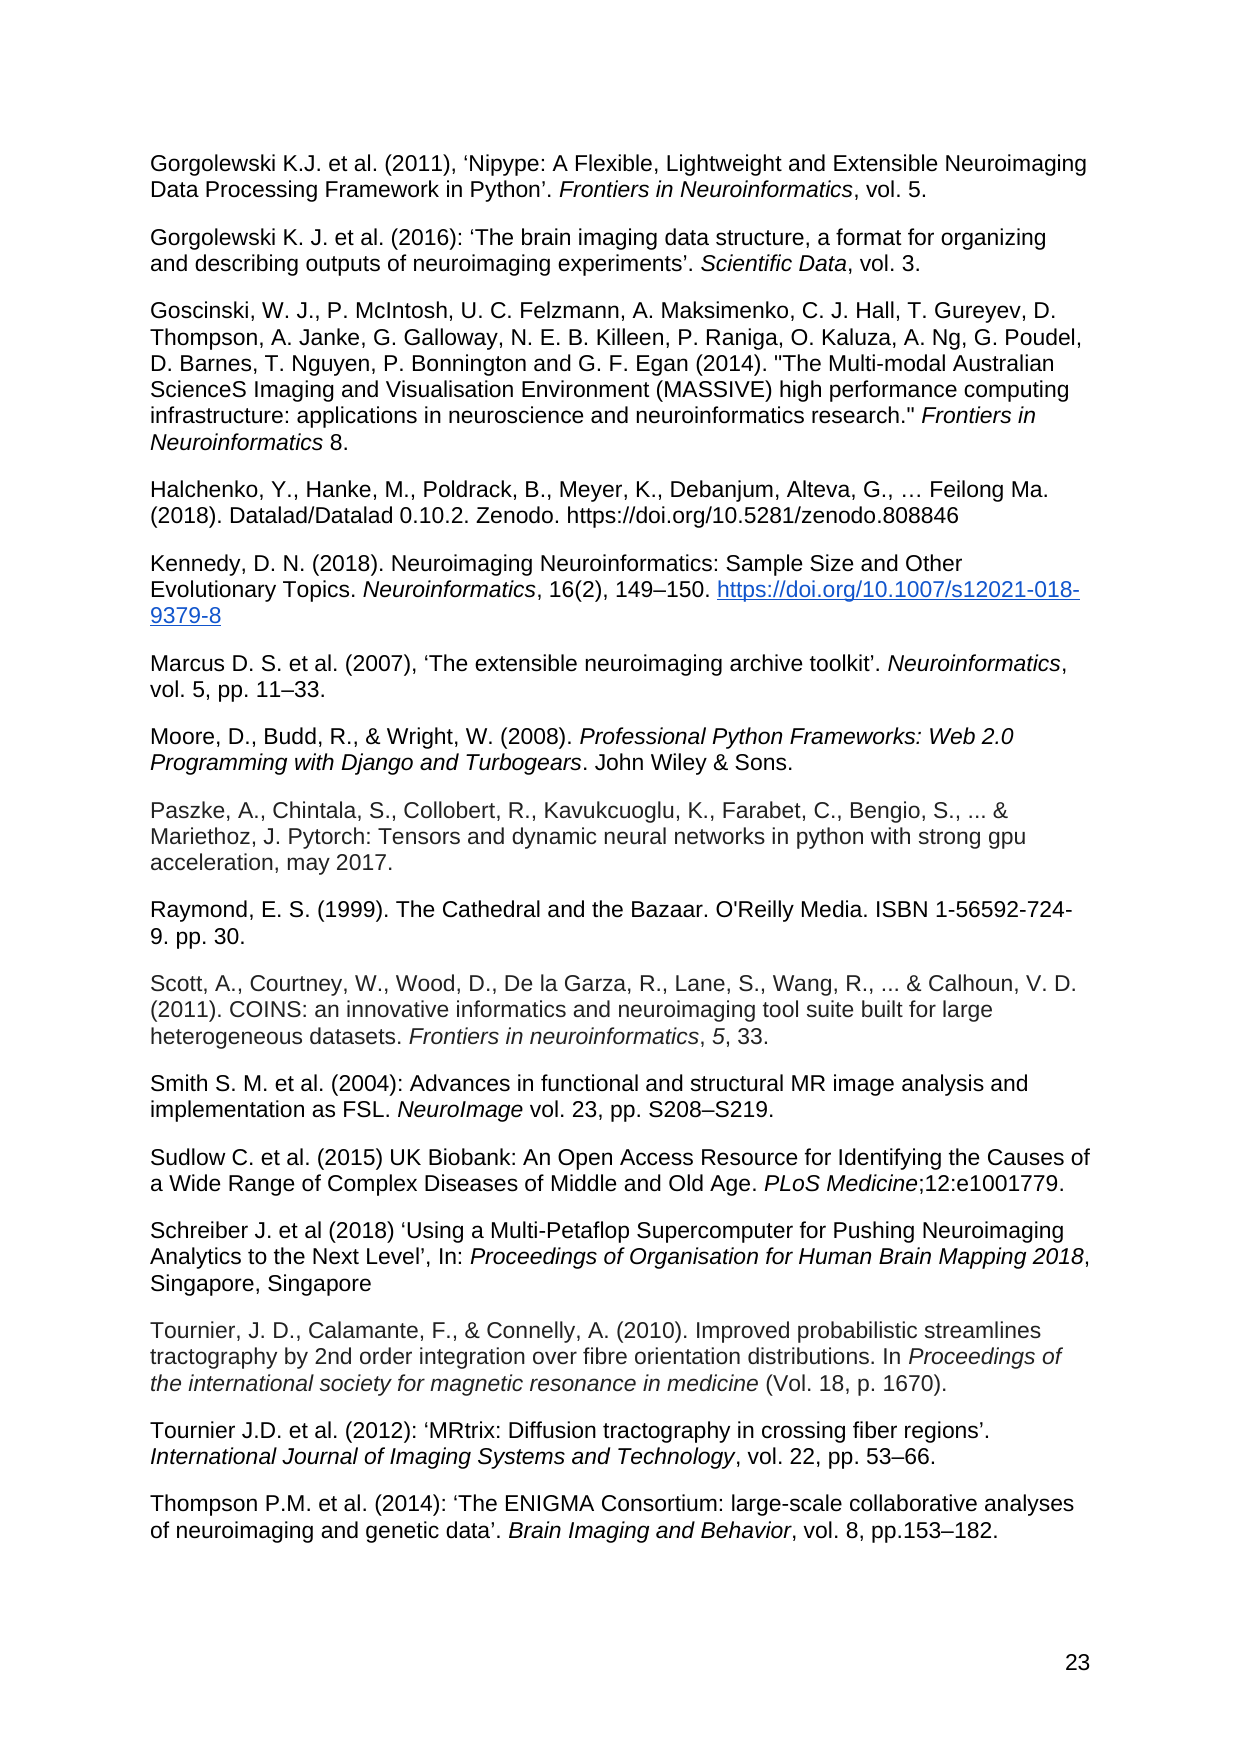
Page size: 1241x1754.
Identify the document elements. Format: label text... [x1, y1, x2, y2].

text Smith S. M. et al. (2004): Advances in functional and structural MR image analysis and implementation as FSL. NeuroImage vol. 23, pp. S208–S219. [150, 1070, 1090, 1123]
text Halchenko, Y., Hanke, M., Poldrack, B., Meyer, K., Debanjum, Alteva, G., … Feilong Ma. (2018). Datalad/Datalad 0.10.2. Zenodo. https://doi.org/10.5281/zenodo.808846 [150, 476, 1090, 529]
text Thompson P.M. et al. (2014): ‘The ENIGMA Consortium: large-scale collaborative analyses of neuroimaging and genetic data’. Brain Imaging and Behavior, vol. 8, pp.153–182. [150, 1490, 1090, 1543]
text Marcus D. S. et al. (2007), ‘The extensible neuroimaging archive toolkit’. Neuroinformatics, vol. 5, pp. 11–33. [150, 649, 1090, 702]
text Paszke, A., Chintala, S., Collobert, R., Kavukcuoglu, K., Farabet, C., Bengio, S., ... & Mariethoz, J. Pytorch: Tensors and dynamic neural networks in python with strong gpu acceleration, may 2017. [393, 797, 1090, 876]
text Sudlow C. et al. (2015) UK Biobank: An Open Access Resource for Identifying the Causes of a Wide Range of Complex Diseases of Middle and Old Age. PLoS Medicine;12:e1001779. [150, 1143, 1090, 1196]
text Schreiber J. et al (2018) ‘Using a Multi-Petaflop Supercomputer for Pushing Neuroimaging Analytics to the Next Level’, In: Proceedings of Organisation for Human Brain Mapping 2018, Singapore, Singapore [150, 1217, 1090, 1296]
text Moore, D., Budd, R., & Wright, W. (2008). Professional Python Frameworks: Web 2.0 Programming with Django and Turbogears. John Wiley & Sons. [150, 723, 1090, 776]
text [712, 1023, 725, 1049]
text Gorgolewski K. J. et al. (2016): ‘The brain imaging data structure, a format for organizing and describing outputs of neuroimaging experiments’. Scientific Data, vol. 3. [150, 223, 1090, 276]
text Kennedy, D. N. (2018). Neuroimaging Neuroinformatics: Sample Size and Other Evolutionary Topics. Neuroinformatics, 16(2), 149–150. https://doi.org/10.1007/s12021-018-9379-8 [150, 549, 1090, 629]
text Tournier J.D. et al. (2012): ‘MRtrix: Diffusion tractography in crossing fiber regions’. International Journal of Imaging Systems and Technology, vol. 22, pp. 53–66. [150, 1417, 1090, 1469]
text Goscinski, W. J., P. McIntosh, U. C. Felzmann, A. Maksimenko, C. J. Hall, T. Gureyev, D. Thompson, A. Janke, G. Galloway, N. E. B. Killeen, P. Raniga, O. Kaluza, A. Ng, G. Poudel, D. Barnes, T. Nguyen, P. Bonnington and G. F. Egan (2014). "The Multi-modal Australian ScienceS Imaging and Visualisation Environment (MASSIVE) high performance computing infrastructure: applications in neuroscience and neuroinformatics research." Frontiers in Neuroinformatics 8. [150, 297, 1090, 455]
text Gorgolewski K.J. et al. (2011), ‘Nipype: A Flexible, Lightweight and Extensible Neuroimaging Data Processing Framework in Python’. Frontiers in Neuroinformatics, vol. 5. [150, 150, 1090, 203]
text Tournier, J. D., Calamante, F., & Connelly, A. (2010). Improved probabilistic streamlines tractography by 2nd order integration over fibre orientation distributions. In Proceedings of the international society for magnetic resonance in medicine (Vol. 18, p. 1670). [150, 1317, 1090, 1396]
text Scott, A., Courtney, W., Wood, D., De la Garza, R., Lane, S., Wang, R., ... & Calhoun, V. D. (2011). COINS: an innovative informatics and neuroimaging tool suite built for large heterogeneous datasets. Frontiers in neuroinformatics, 5, 33. [769, 970, 1090, 1049]
text Raymond, E. S. (1999). The Cathedral and the Bazaar. O'Reilly Media. ISBN 1-56592-724-9. pp. 30. [150, 896, 1090, 949]
